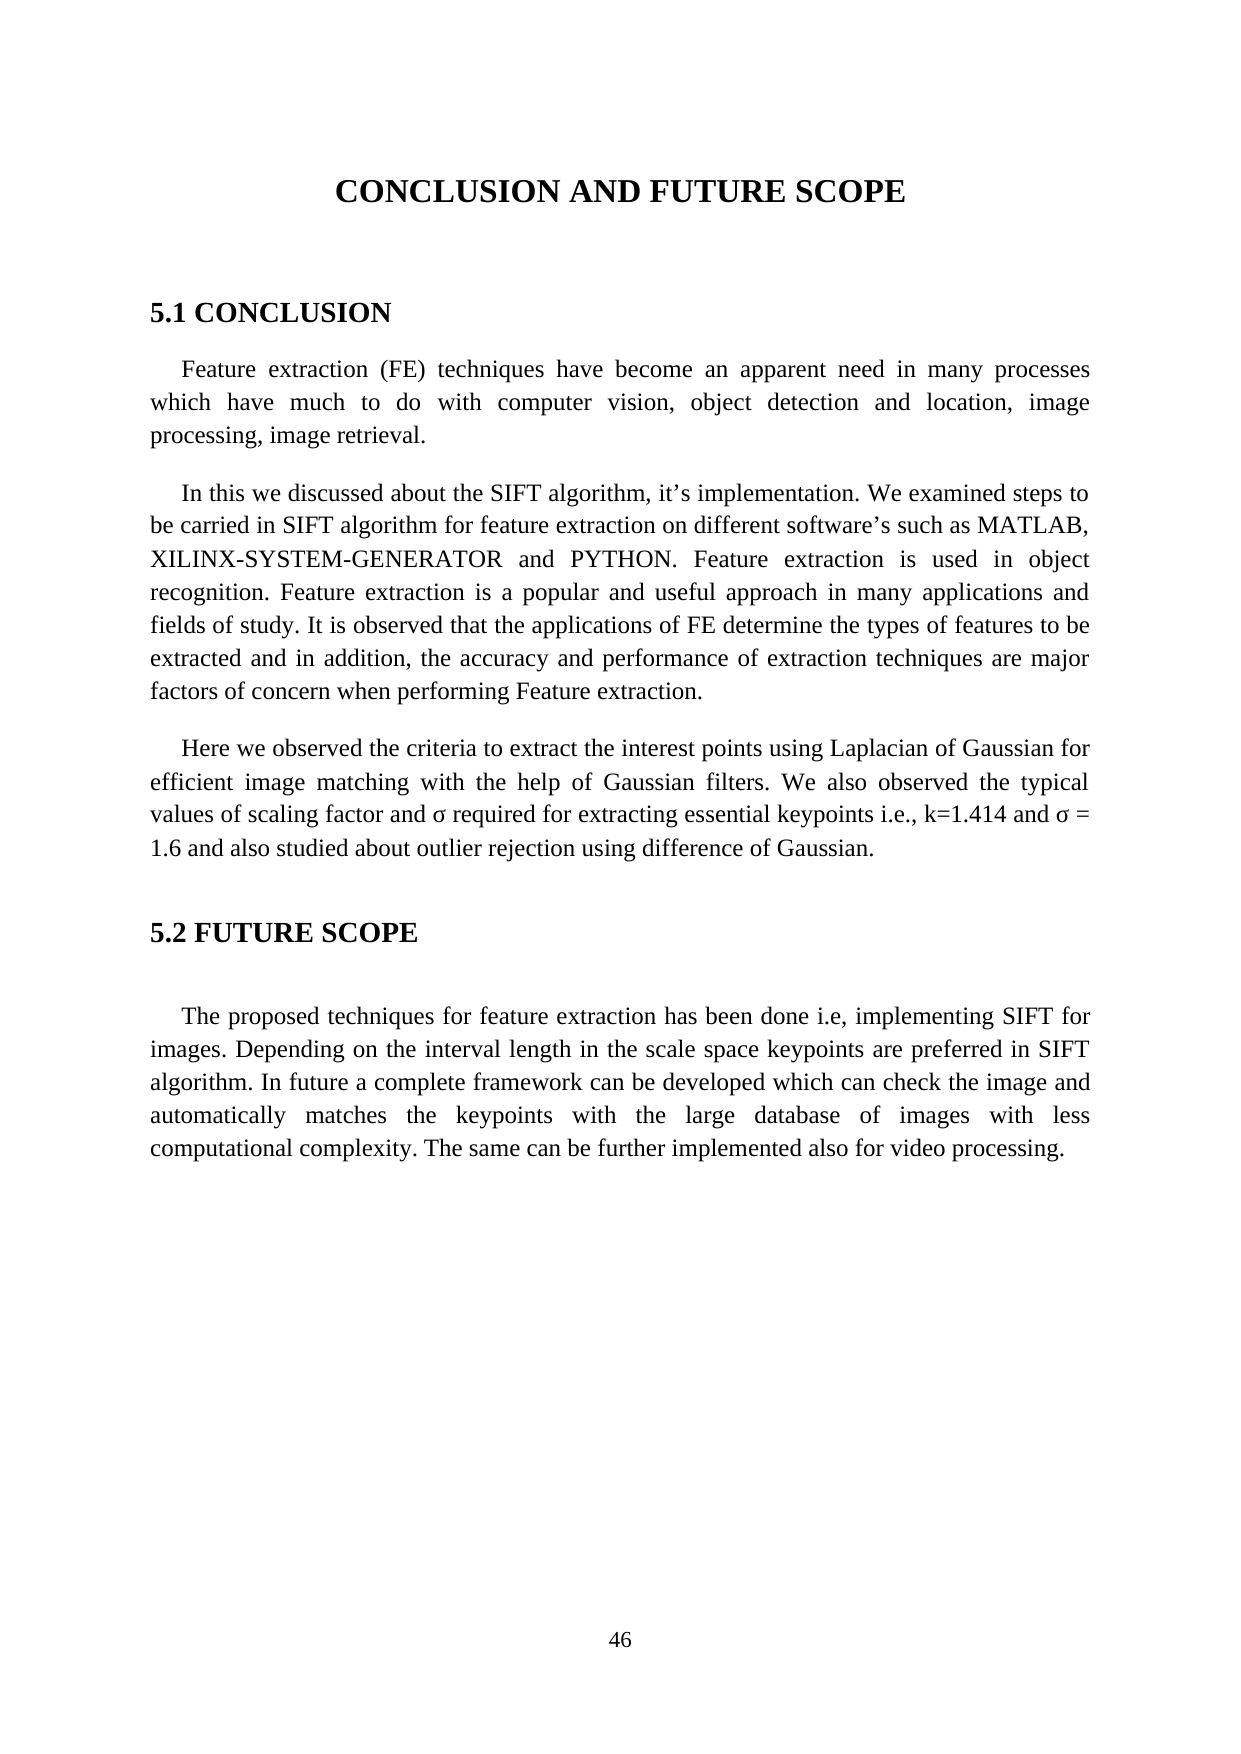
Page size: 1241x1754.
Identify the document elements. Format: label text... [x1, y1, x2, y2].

text The proposed techniques for feature extraction has been done i.e, implementing SIFT for images. Depending on the interval length in the scale space keypoints are preferred in SIFT algorithm. In future a complete framework can be developed which can check the image and automatically matches the keypoints with the large database of images with less computational complexity. The same can be further implemented also for video processing. [150, 1001, 1091, 1162]
subtitle FUTURE SCOPE [150, 916, 1176, 949]
subtitle CONCLUSION [150, 295, 1176, 329]
subtitle CONCLUSION AND FUTURE SCOPE [150, 171, 1090, 209]
text Here we observed the criteria to extract the interest points using Laplacian of Gaussian for efficient image matching with the help of Gaussian filters. We also observed the typical values of scaling factor and σ required for extracting essential keypoints i.e., k=1.414 and σ = 1.6 and also studied about outlier rejection using difference of Gaussian. [150, 733, 1091, 861]
text Feature extraction (FE) techniques have become an apparent need in many processes which have much to do with computer vision, object detection and location, image processing, image retrieval. [150, 354, 1091, 448]
text In this we discussed about the SIFT algorithm, it’s implementation. We examined steps to be carried in SIFT algorithm for feature extraction on different software’s such as MATLAB, XILINX-SYSTEM-GENERATOR and PYTHON. Feature extraction is used in object recognition. Feature extraction is a popular and useful approach in many applications and fields of study. It is observed that the applications of FE determine the types of features to be extracted and in addition, the accuracy and performance of extraction techniques are major factors of concern when performing Feature extraction. [150, 478, 1091, 704]
